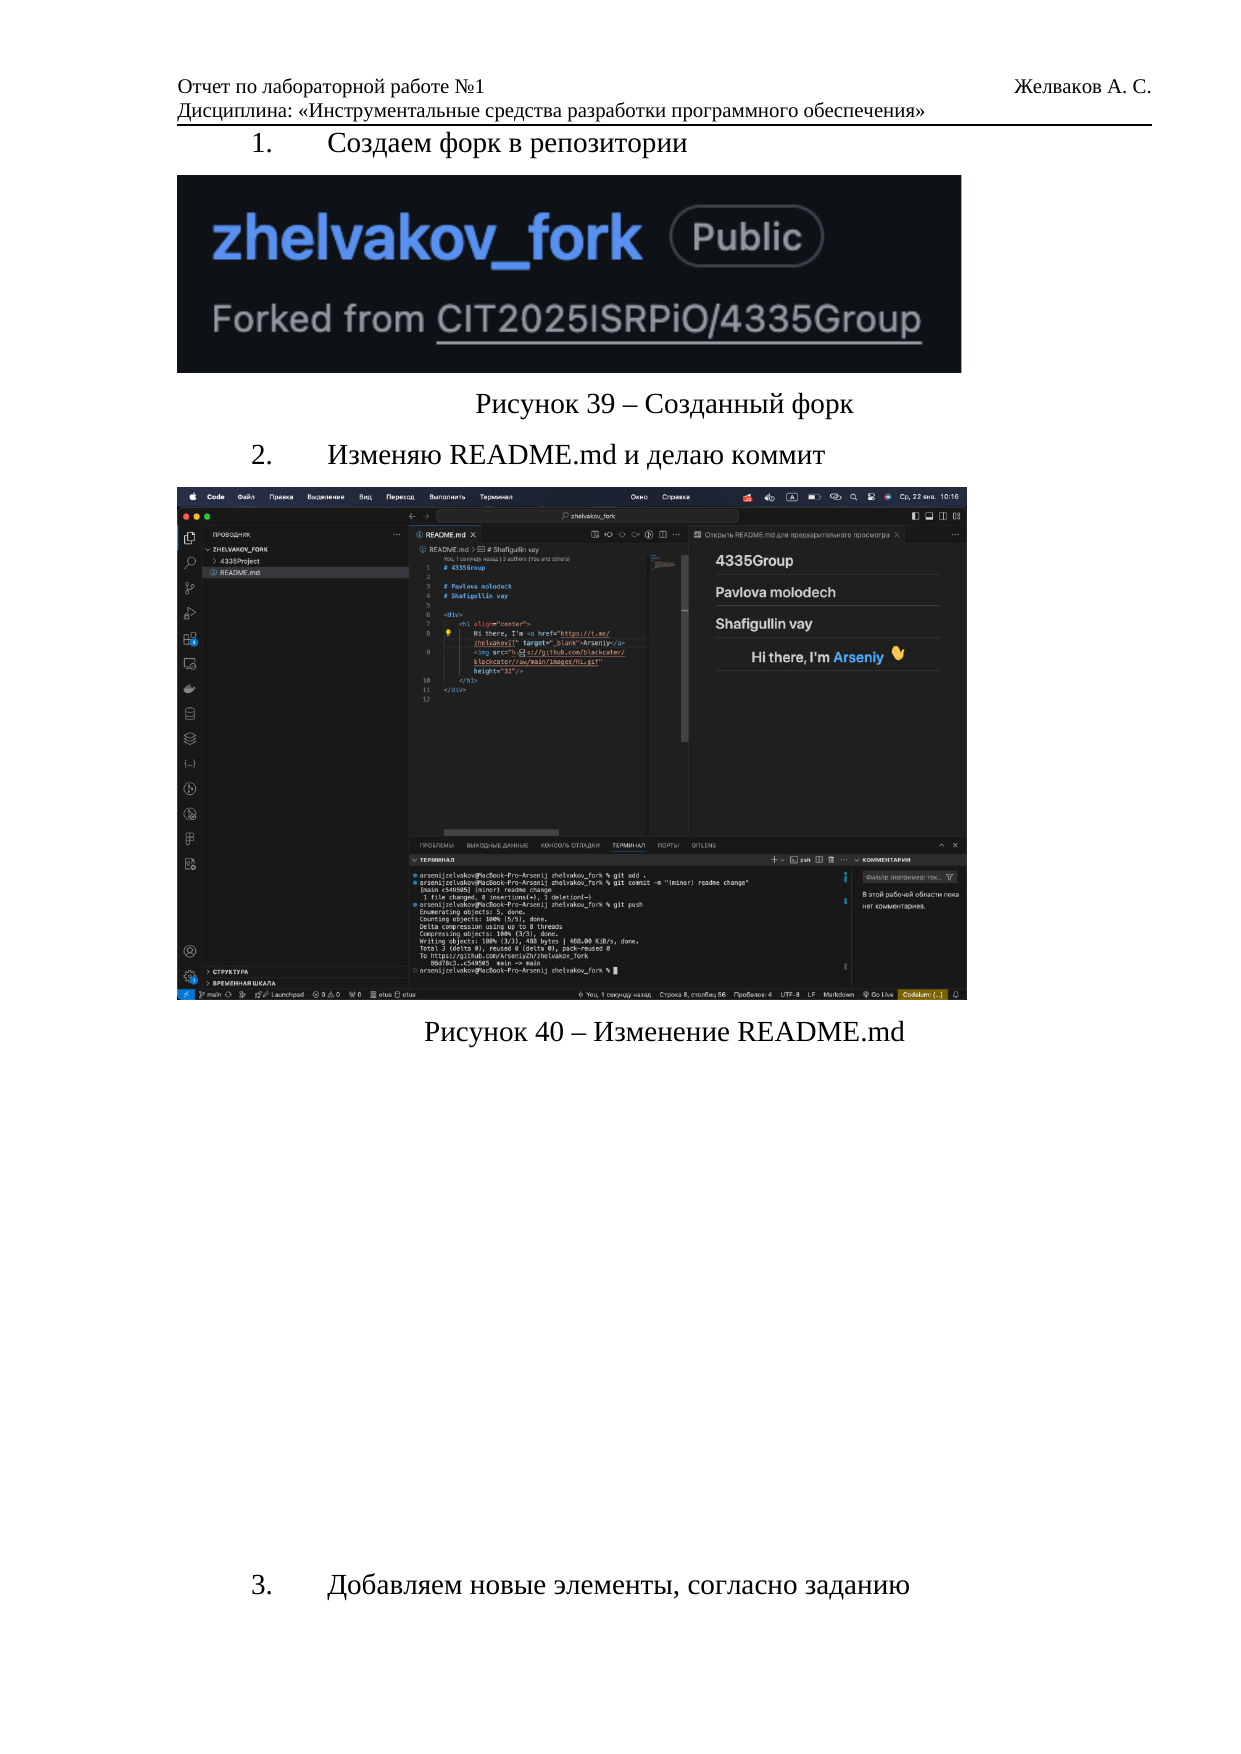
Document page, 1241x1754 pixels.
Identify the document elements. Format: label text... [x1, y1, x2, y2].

picture [177, 175, 962, 373]
picture [177, 487, 967, 1000]
list Добавляем новые элементы, согласно заданию [177, 1567, 1152, 1601]
list Создаем форк в репозитории [177, 126, 1152, 159]
list Изменяю README.md и делаю коммит [177, 437, 1152, 471]
text Рисунок 39 – Созданный форк [177, 387, 1152, 420]
text Рисунок 40 – Изменение README.md [177, 1014, 1152, 1047]
